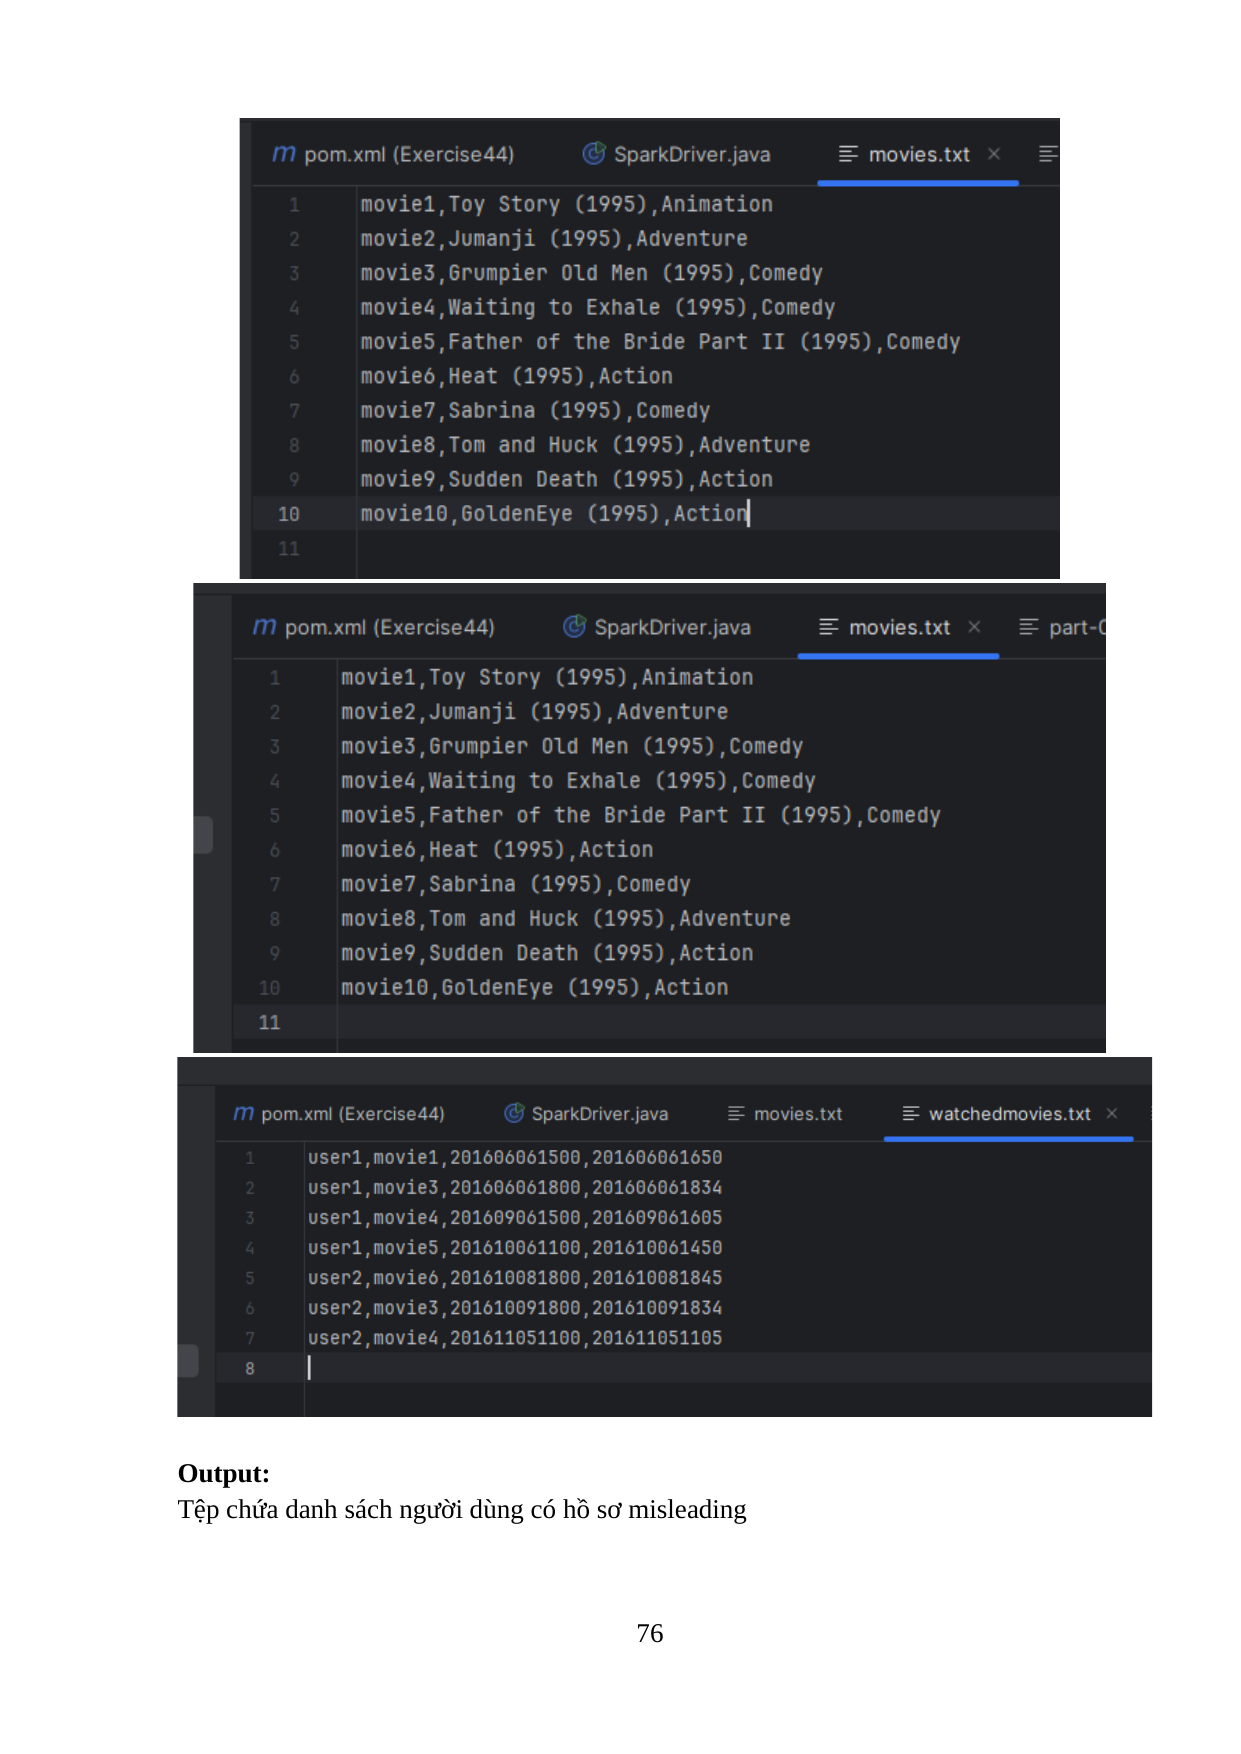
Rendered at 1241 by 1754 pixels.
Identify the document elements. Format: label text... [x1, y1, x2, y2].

picture [177, 1057, 1153, 1417]
picture [193, 583, 1106, 1053]
list Tệp chứa danh sách người dùng có hồ sơ misleading [177, 1493, 1122, 1524]
list Output: [177, 1457, 1122, 1488]
picture [239, 118, 1060, 579]
